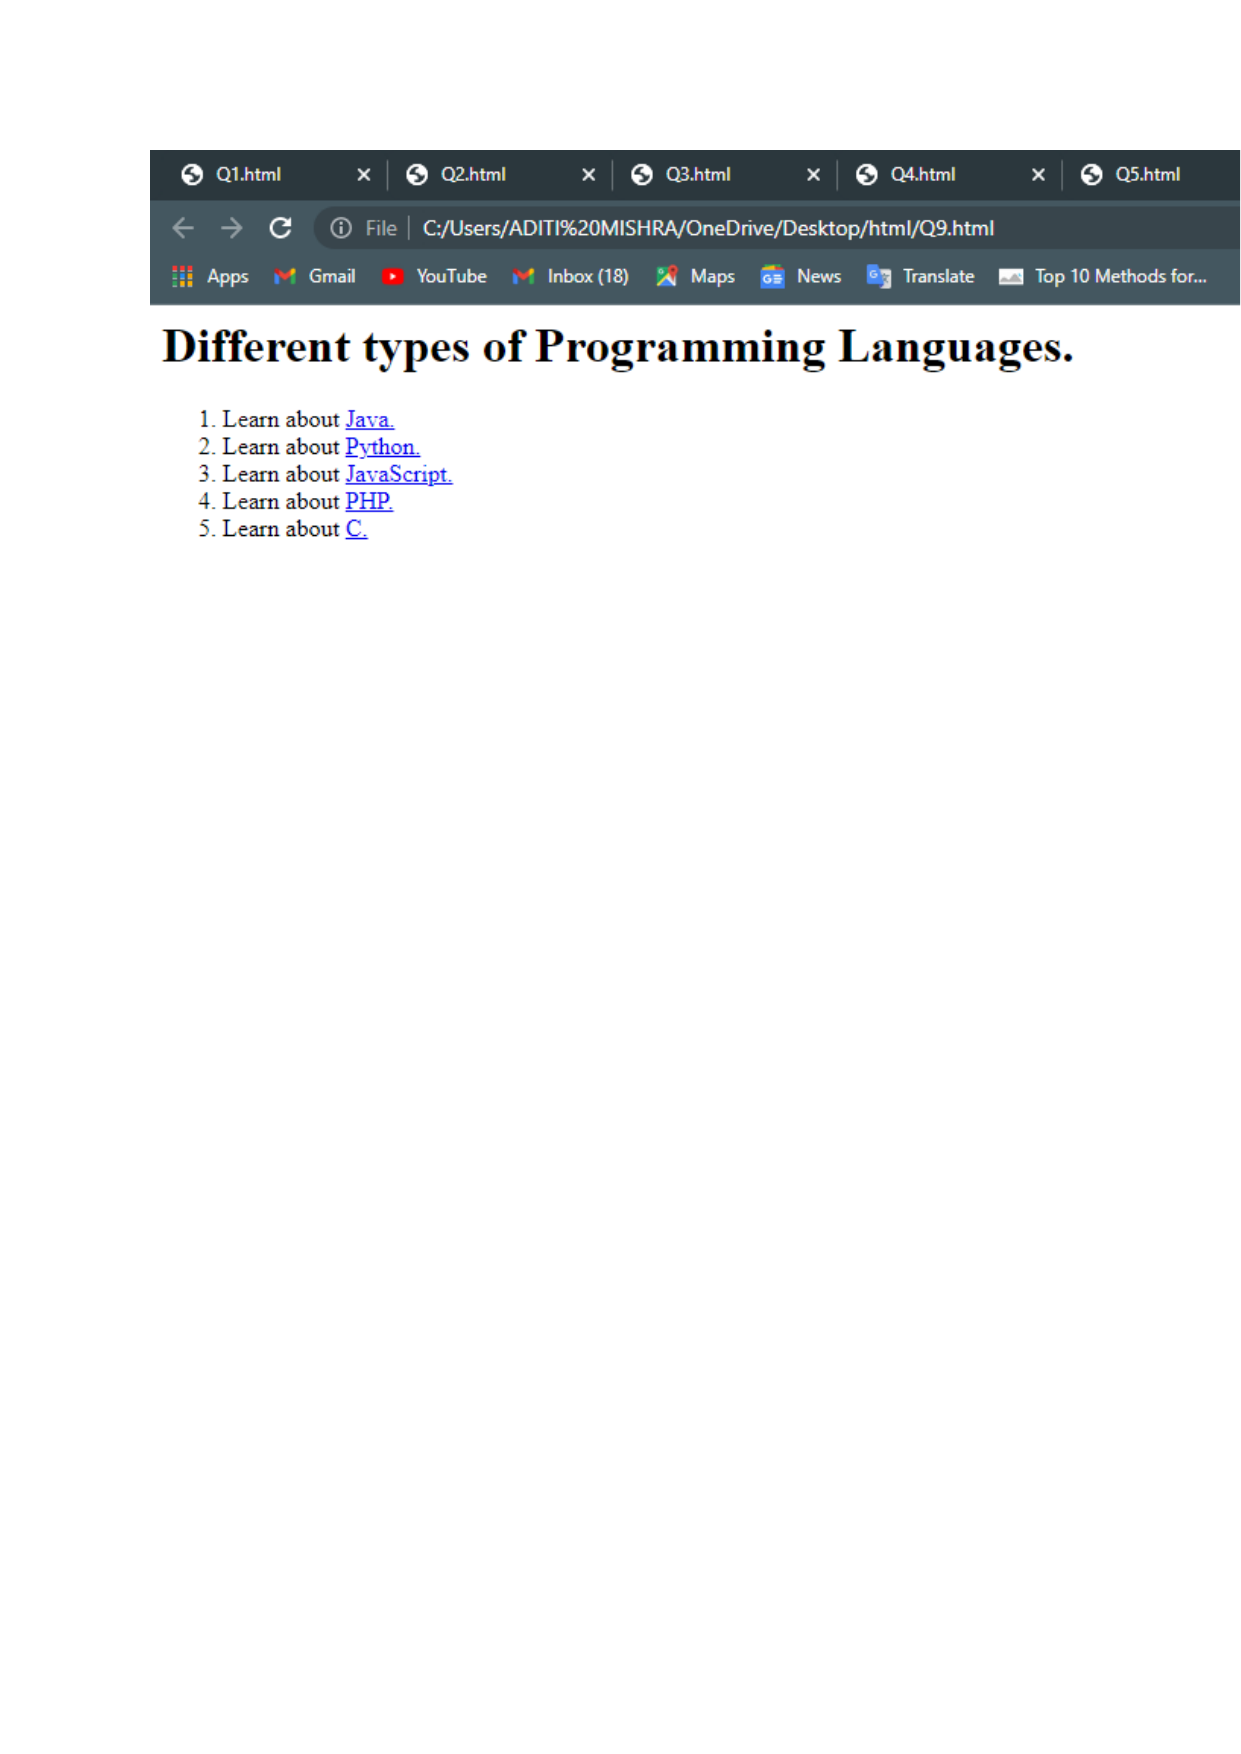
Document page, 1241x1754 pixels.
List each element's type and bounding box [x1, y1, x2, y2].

picture [150, 150, 1241, 804]
